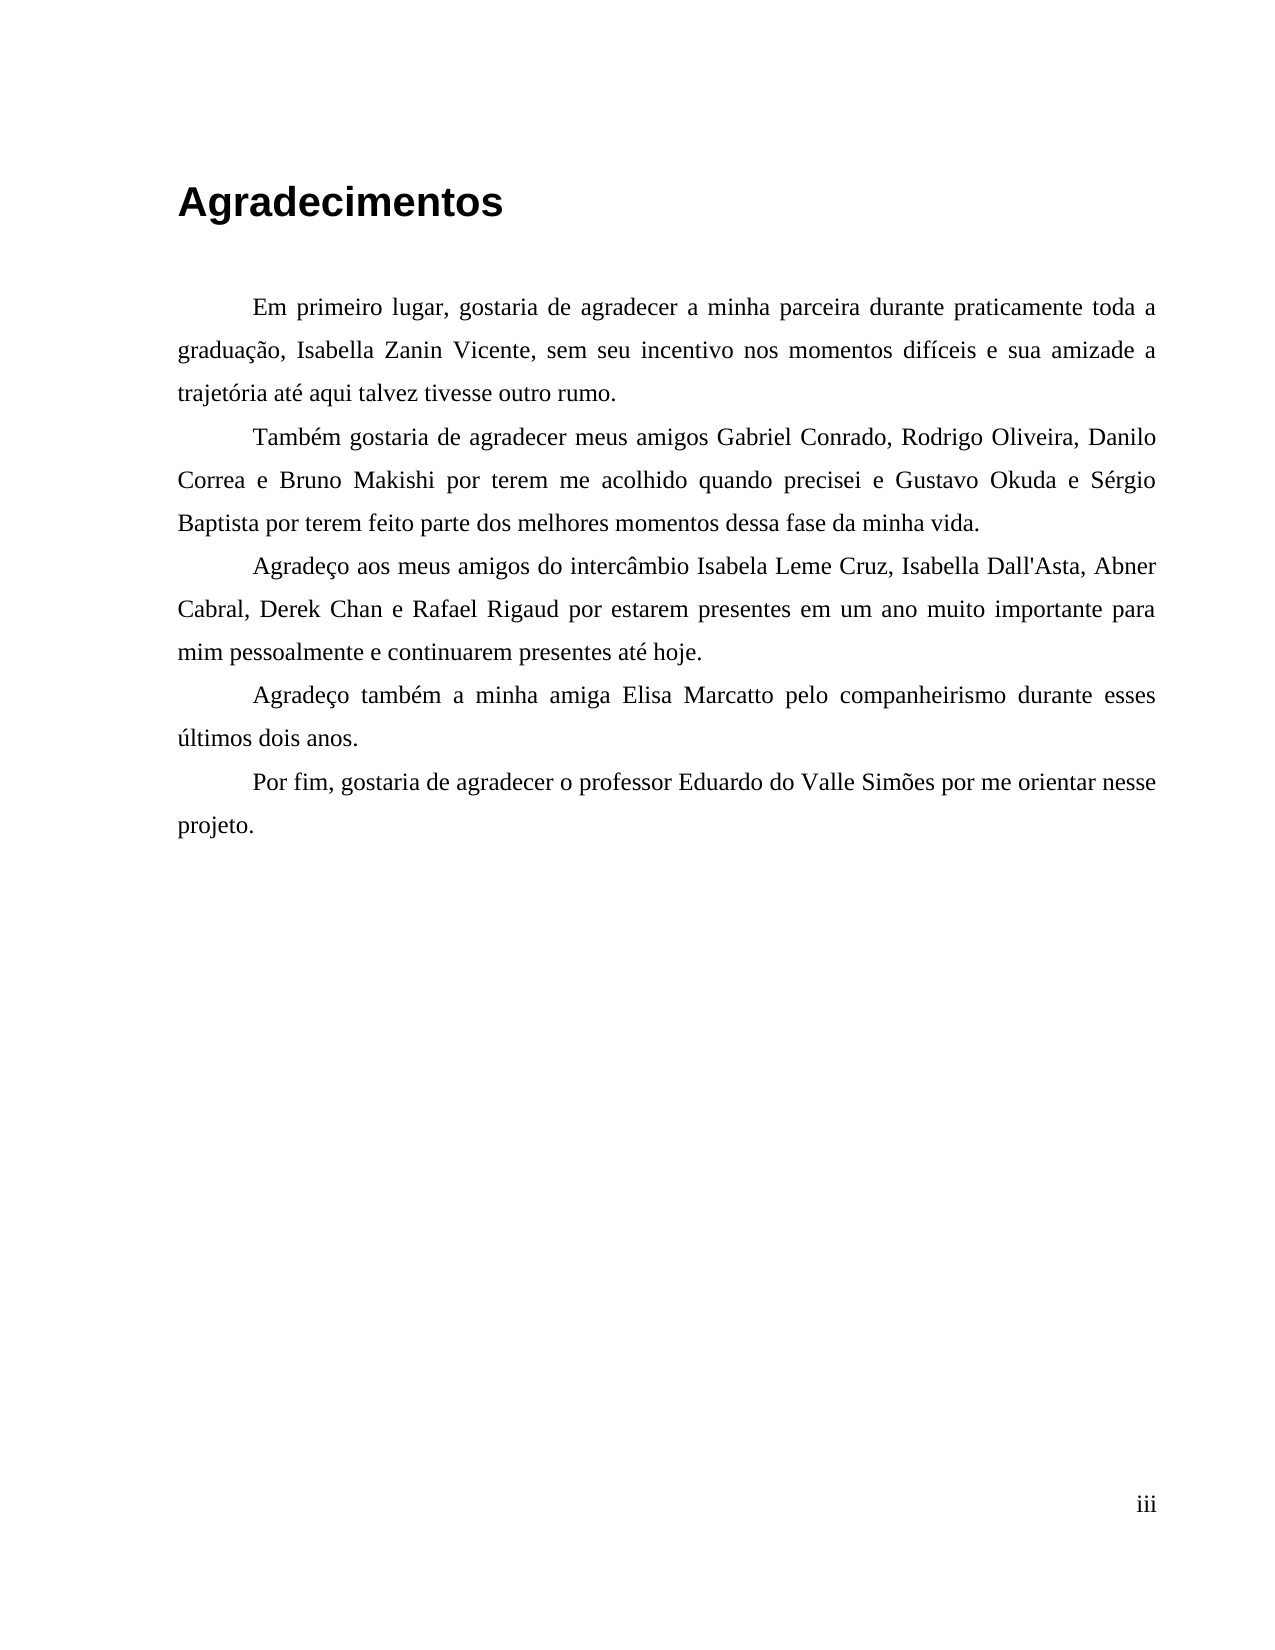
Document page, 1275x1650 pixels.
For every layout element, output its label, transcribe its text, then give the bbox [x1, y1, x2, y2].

text Também gostaria de agradecer meus amigos Gabriel Conrado, Rodrigo Oliveira, Danilo Correa e Bruno Makishi por terem me acolhido quando precisei e Gustavo Okuda e Sérgio Baptista por terem feito parte dos melhores momentos dessa fase da minha vida. [177, 422, 1157, 537]
text Em primeiro lugar, gostaria de agradecer a minha parceira durante praticamente toda a graduação, Isabella Zanin Vicente, sem seu incentivo nos momentos difíceis e sua amizade a trajetória até aqui talvez tivesse outro rumo. [177, 292, 1157, 407]
text Agradeço aos meus amigos do intercâmbio Isabela Leme Cruz, Isabella Dall'Asta, Abner Cabral, Derek Chan e Rafael Rigaud por estarem presentes em um ano muito importante para mim pessoalmente e continuarem presentes até hoje. [177, 551, 1157, 666]
text Agradecimentos [177, 177, 1157, 225]
text Agradeço também a minha amiga Elisa Marcatto pelo companheirismo durante esses últimos dois anos. [177, 680, 1157, 752]
text Por fim, gostaria de agradecer o professor Eduardo do Valle Simões por me orientar nesse projeto. [177, 767, 1157, 838]
